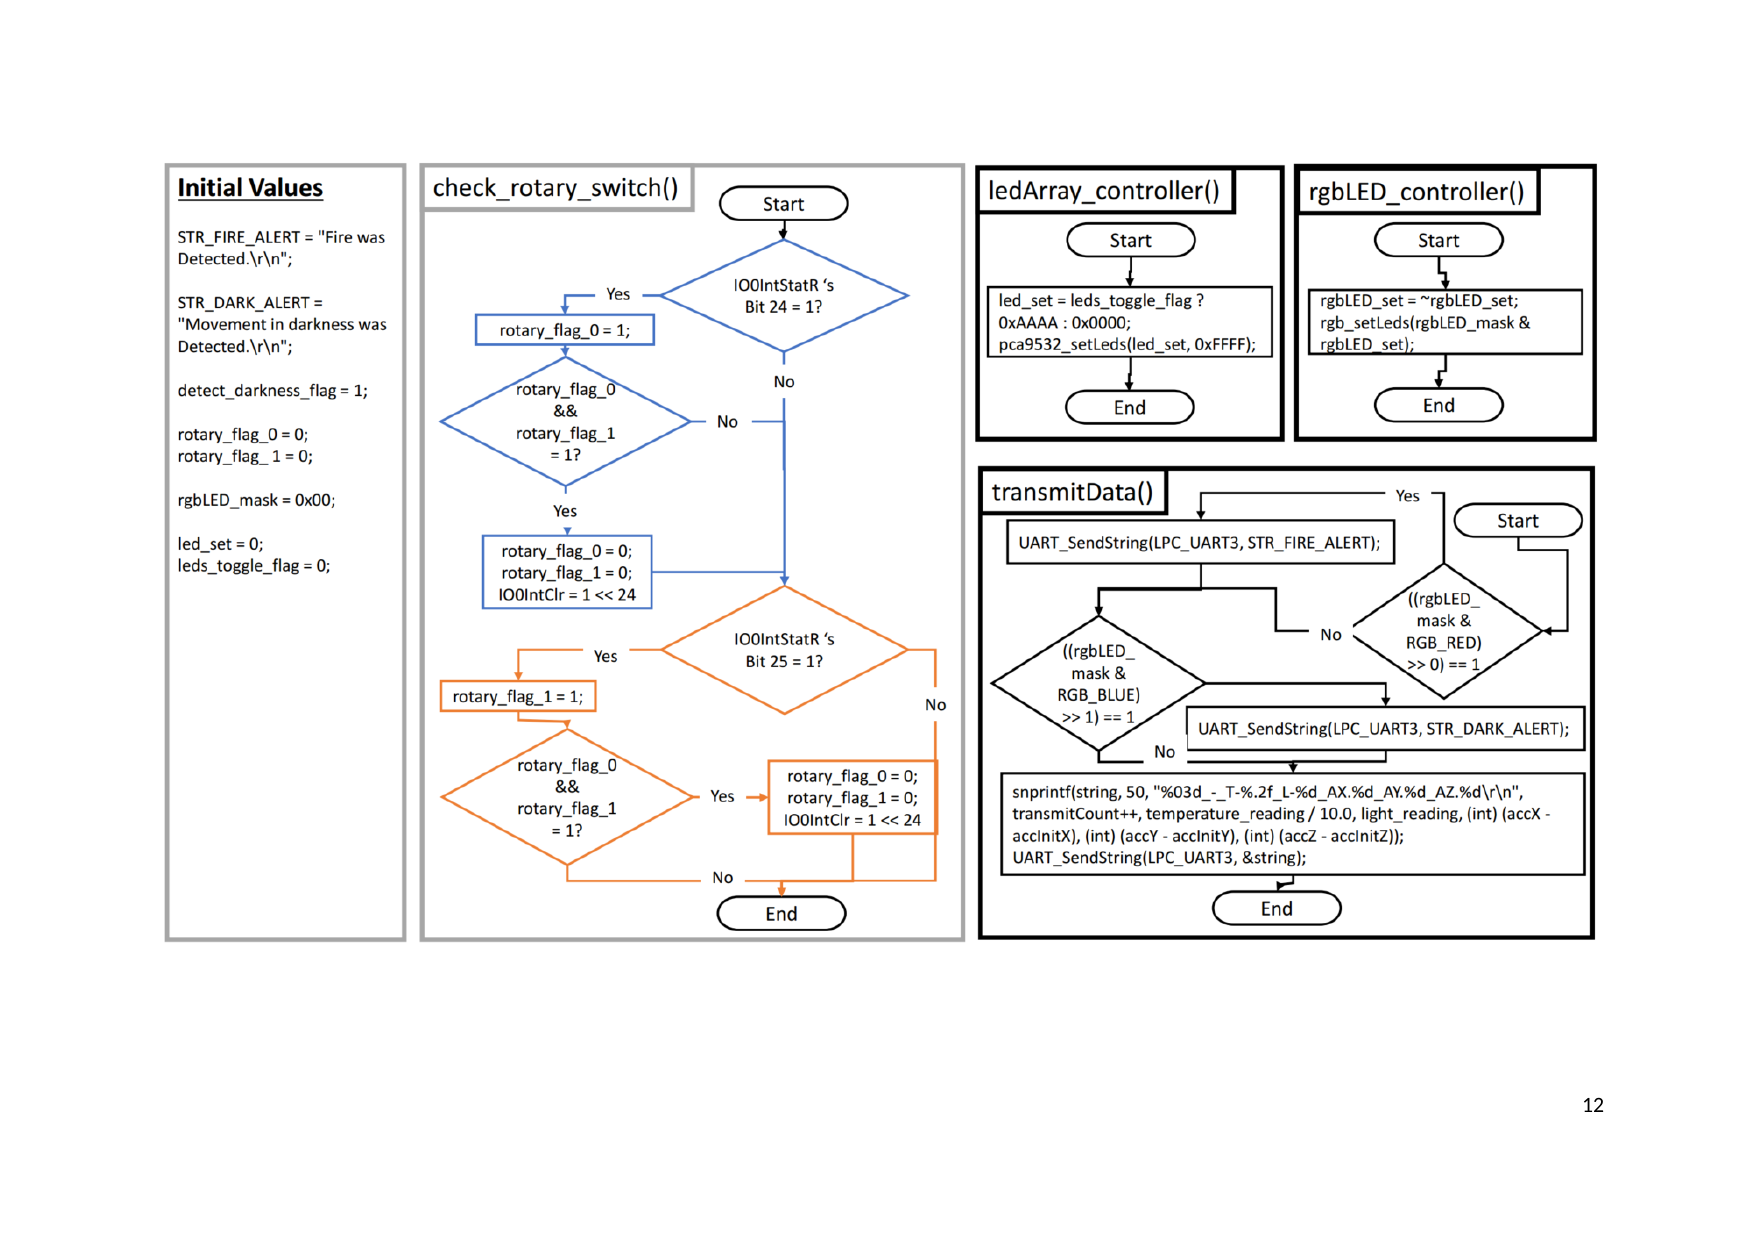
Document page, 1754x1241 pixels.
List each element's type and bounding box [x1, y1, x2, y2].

picture [150, 150, 1604, 952]
